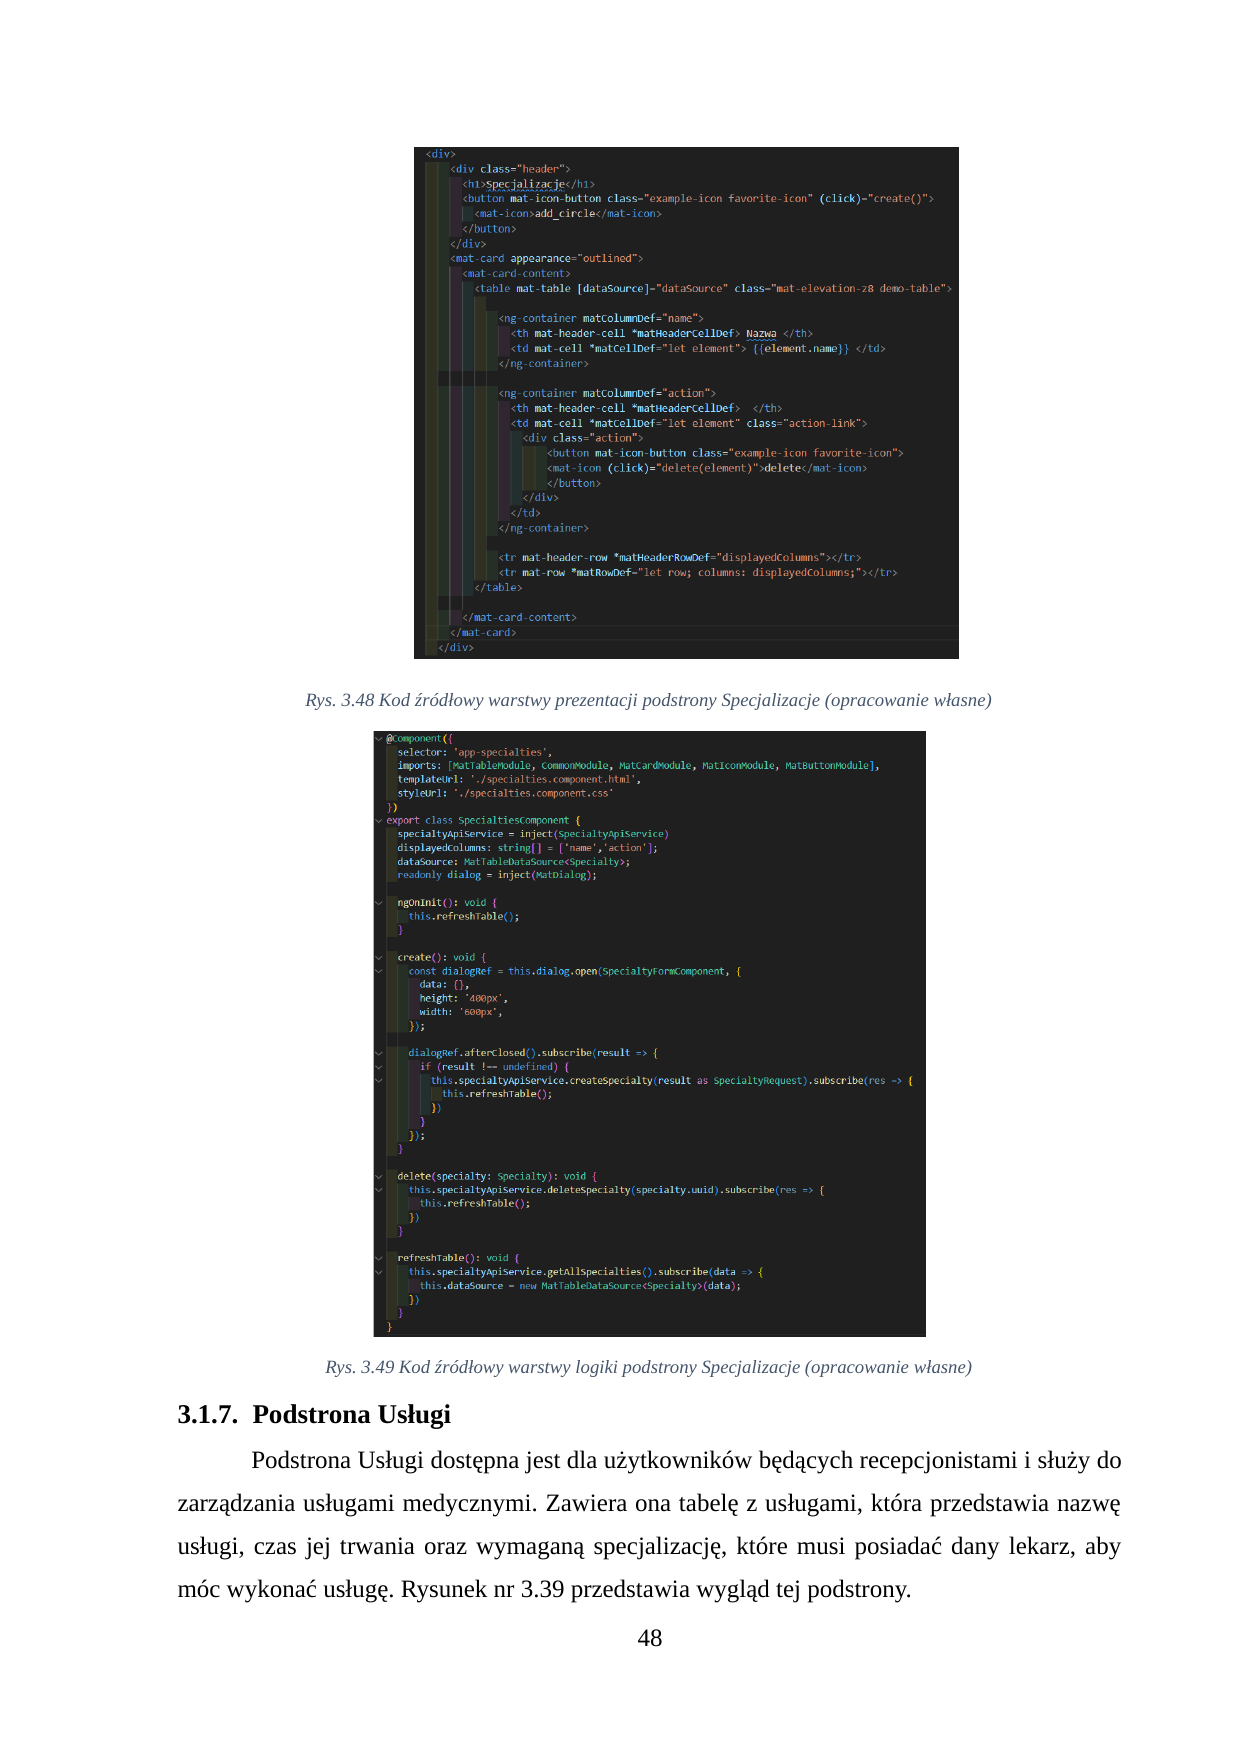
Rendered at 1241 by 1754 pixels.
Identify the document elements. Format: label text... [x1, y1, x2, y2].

text Podstrona Usługi dostępna jest dla użytkowników będących recepcjonistami i służy do zarządzania usługami medycznymi. Zawiera ona tabelę z usługami, która przedstawia nazwę usługi, czas jej trwania oraz wymaganą specjalizację, które musi posiadać dany lekarz, aby móc wykonać usługę. Rysunek nr 3.39 przedstawia wygląd tej podstrony. [177, 1445, 1122, 1603]
picture [414, 147, 959, 659]
picture [373, 731, 926, 1337]
subtitle Podstrona Usługi [177, 1398, 1122, 1429]
